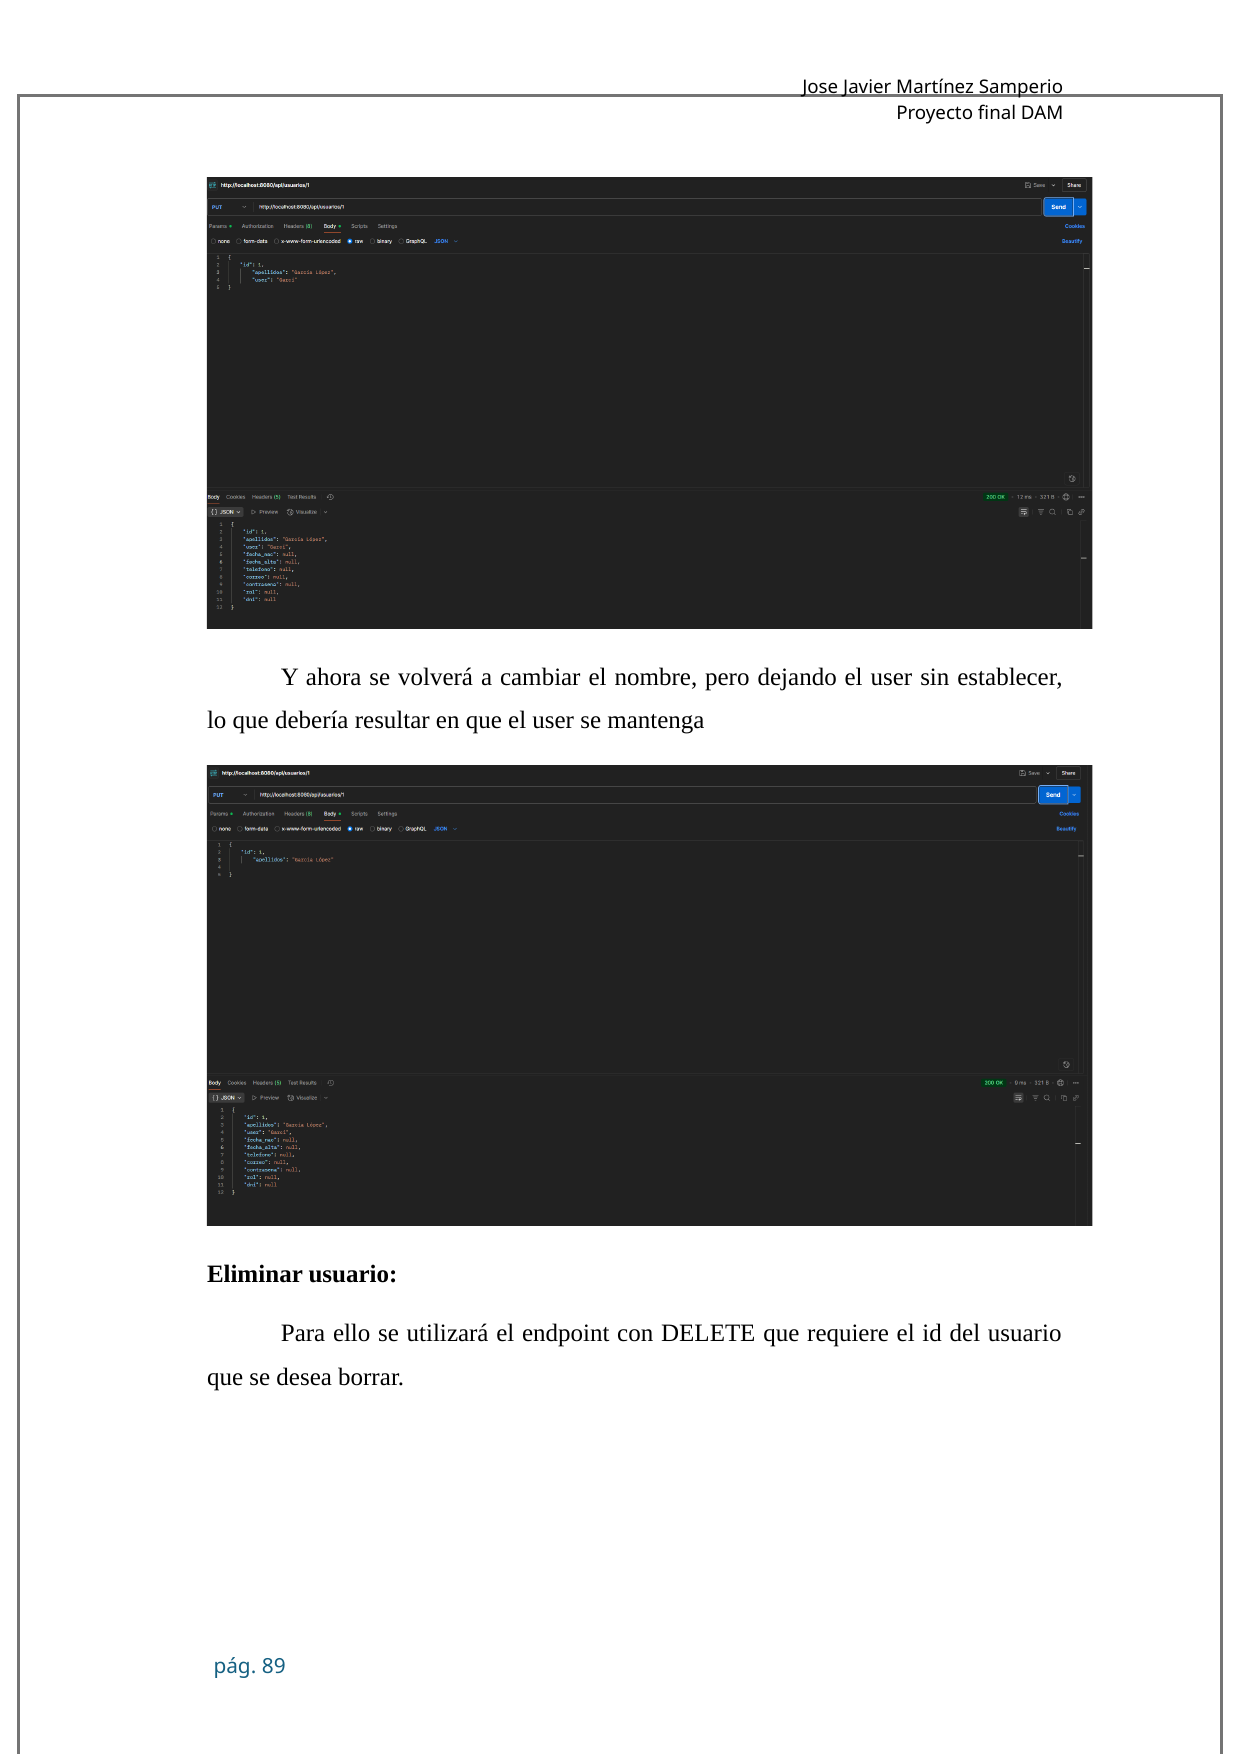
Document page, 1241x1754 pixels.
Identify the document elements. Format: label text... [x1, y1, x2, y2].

text Y ahora se volverá a cambiar el nombre, pero dejando el user sin establecer, lo que debería resultar en que el user se mantenga [207, 662, 1063, 734]
text Eliminar usuario: [207, 1259, 1063, 1287]
picture [206, 765, 1093, 1226]
picture [206, 177, 1093, 629]
text Para ello se utilizará el endpoint con DELETE que requiere el id del usuario que se desea borrar. [207, 1318, 1063, 1390]
